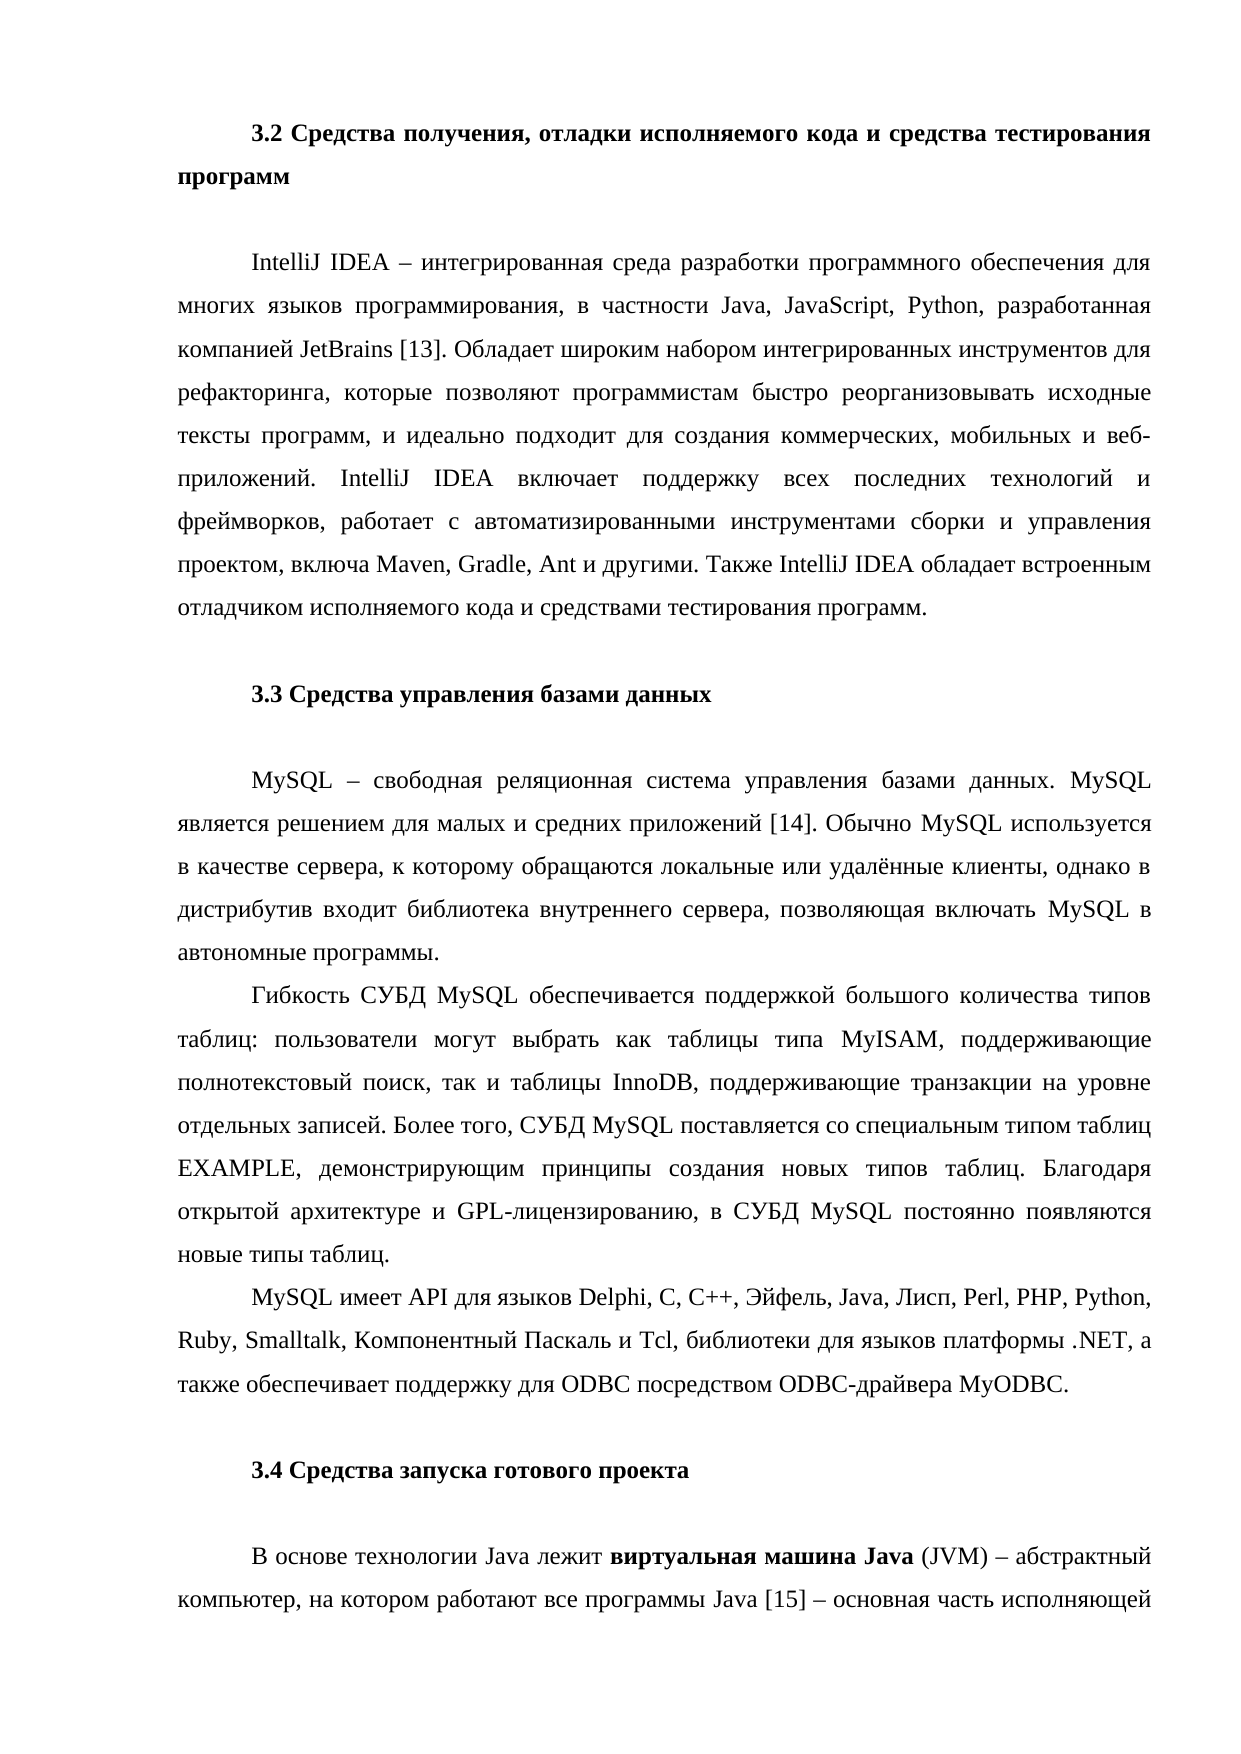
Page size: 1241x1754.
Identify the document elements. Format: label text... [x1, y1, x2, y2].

text MySQL имеет API для языков Delphi, C, C++, Эйфель, Java, Лисп, Perl, PHP, Python, Ruby, Smalltalk, Компонентный Паскаль и Tcl, библиотеки для языков платформы .NET, а также обеспечивает поддержку для ODBC посредством ODBC-драйвера MyODBC. [177, 1282, 1152, 1397]
subtitle 3.2 Средства получения, отладки исполняемого кода и средства тестирования программ [177, 118, 1152, 190]
text IntelliJ IDEA – интегрированная среда разработки программного обеспечения для многих языков программирования, в частности Java, JavaScript, Python, разработанная компанией JetBrains [13]. Обладает широким набором интегрированных инструментов для рефакторинга, которые позволяют программистам быстро реорганизовывать исходные тексты программ, и идеально подходит для создания коммерческих, мобильных и веб-приложений. IntelliJ IDEA включает поддержку всех последних технологий и фреймворков, работает с автоматизированными инструментами сборки и управления проектом, включа Maven, Gradle, Ant и другими. Также IntelliJ IDEA обладает встроенным отладчиком исполняемого кода и средствами тестирования программ. [177, 247, 1152, 621]
text Гибкость СУБД MySQL обеспечивается поддержкой большого количества типов таблиц: пользователи могут выбрать как таблицы типа MyISAM, поддерживающие полнотекстовый поиск, так и таблицы InnoDB, поддерживающие транзакции на уровне отдельных записей. Более того, СУБД MySQL поставляется со специальным типом таблиц EXAMPLE, демонстрирующим принципы создания новых типов таблиц. Благодаря открытой архитектуре и GPL-лицензированию, в СУБД MySQL постоянно появляются новые типы таблиц. [177, 981, 1152, 1268]
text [177, 1541, 1152, 1613]
subtitle 3.3 Cредства управления базами данных [177, 679, 1152, 707]
subtitle 3.4 Средства запуска готового проекта [177, 1455, 1152, 1484]
text MySQL – свободная реляционная система управления базами данных. MySQL является решением для малых и средних приложений [14]. Обычно MySQL используется в качестве сервера, к которому обращаются локальные или удалённые клиенты, однако в дистрибутив входит библиотека внутреннего сервера, позволяющая включать MySQL в автономные программы. [177, 765, 1152, 966]
